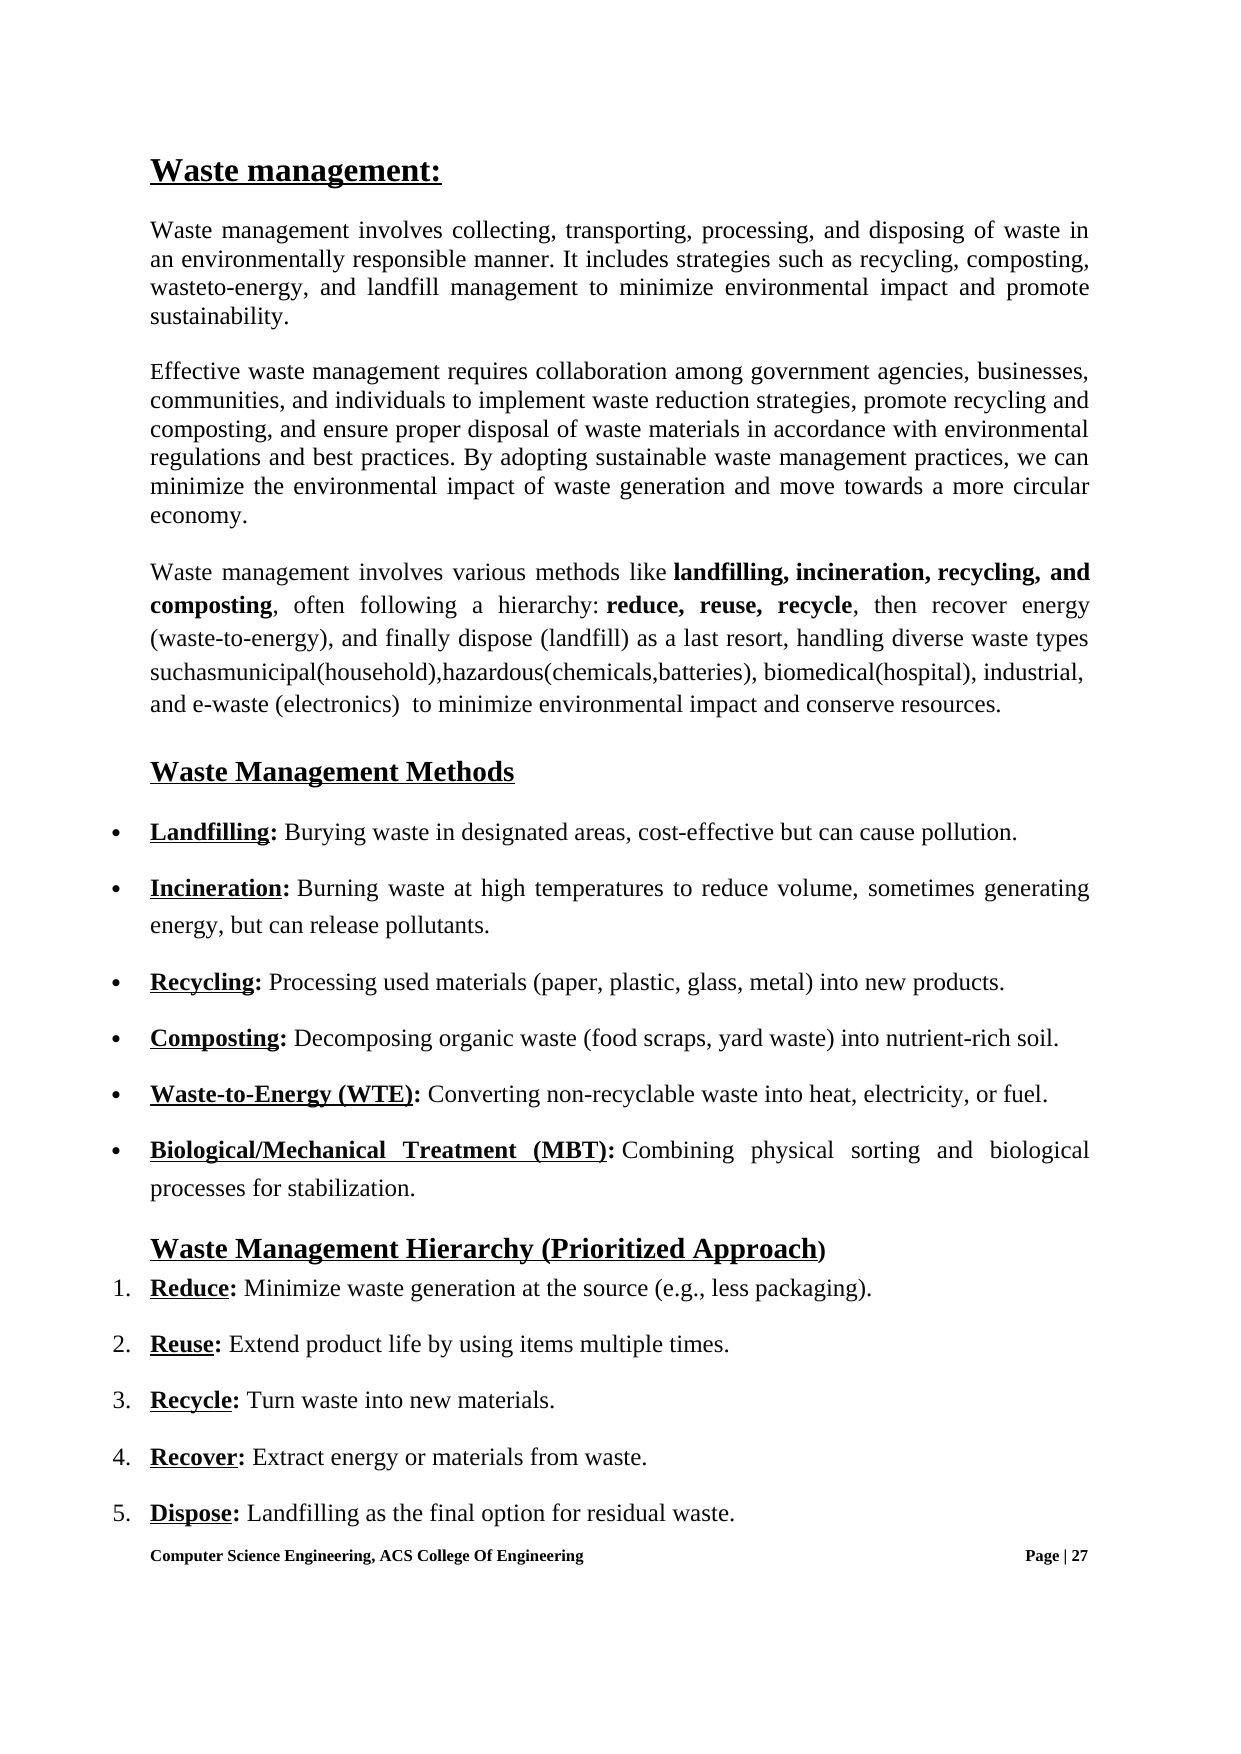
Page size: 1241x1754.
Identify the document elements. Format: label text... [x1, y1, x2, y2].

list Incineration: Burning waste at high temperatures to reduce volume, sometimes generating energy, but can release pollutants. [112, 864, 1090, 939]
list Recycle: Turn waste into new materials. [112, 1377, 1090, 1414]
list Biological/Mechanical Treatment (MBT): Combining physical sorting and biological processes for stabilization. [112, 1127, 1090, 1202]
list Reduce: Minimize waste generation at the source (e.g., less packaging). [112, 1264, 1090, 1302]
text Waste management involves various methods like landfilling, incineration, recycling, and composting, often following a hierarchy: reduce, reuse, recycle, then recover energy (waste-to-energy), and finally dispose (landfill) as a last resort, handling diverse waste types suchasmunicipal(household),hazardous(chemicals,batteries), biomedical(hospital), industrial, and e-waste (electronics) to minimize environmental impact and conserve resources. [150, 652, 1090, 718]
text Computer Science Engineering, ACS College Of Engineering Page | 27 [150, 1546, 1090, 1565]
text Waste Management Methods [150, 743, 1090, 787]
list Waste-to-Energy (WTE): Converting non-recyclable waste into heat, electricity, or fuel. [112, 1071, 1090, 1108]
list Reuse: Extend product life by using items multiple times. [112, 1321, 1090, 1358]
text Waste Management Hierarchy (Prioritized Approach) [150, 1221, 1090, 1264]
list Recover: Extract energy or materials from waste. [112, 1433, 1090, 1471]
text Waste management involves collecting, transporting, processing, and disposing of waste in an environmentally responsible manner. It includes strategies such as recycling, composting, wasteto-energy, and landfill management to minimize environmental impact and promote sustainability. [150, 215, 1090, 330]
text Waste management: [150, 150, 1090, 188]
list Dispose: Landfilling as the final option for residual waste. [112, 1489, 1090, 1527]
list Composting: Decomposing organic waste (food scraps, yard waste) into nutrient-rich soil. [112, 1014, 1090, 1052]
list Landfilling: Burying waste in designated areas, cost-effective but can cause pollution. [112, 808, 1090, 846]
text Effective waste management requires collaboration among government agencies, businesses, communities, and individuals to implement waste reduction strategies, promote recycling and composting, and ensure proper disposal of waste materials in accordance with environmental regulations and best practices. By adopting sustainable waste management practices, we can minimize the environmental impact of waste generation and move towards a more circular economy. [150, 356, 1090, 529]
list Recycling: Processing used materials (paper, plastic, glass, metal) into new products. [112, 958, 1090, 996]
text Waste management involves various methods like landfilling, incineration, recycling, and composting, often following a hierarchy: reduce, reuse, recycle, then recover energy (waste-to-energy), and finally dispose (landfill) as a last resort, handling diverse waste types suchasmunicipal(household),hazardous(chemicals,batteries), biomedical(hospital), industrial, and e-waste (electronics) to minimize environmental impact and conserve resources. [150, 557, 1090, 624]
